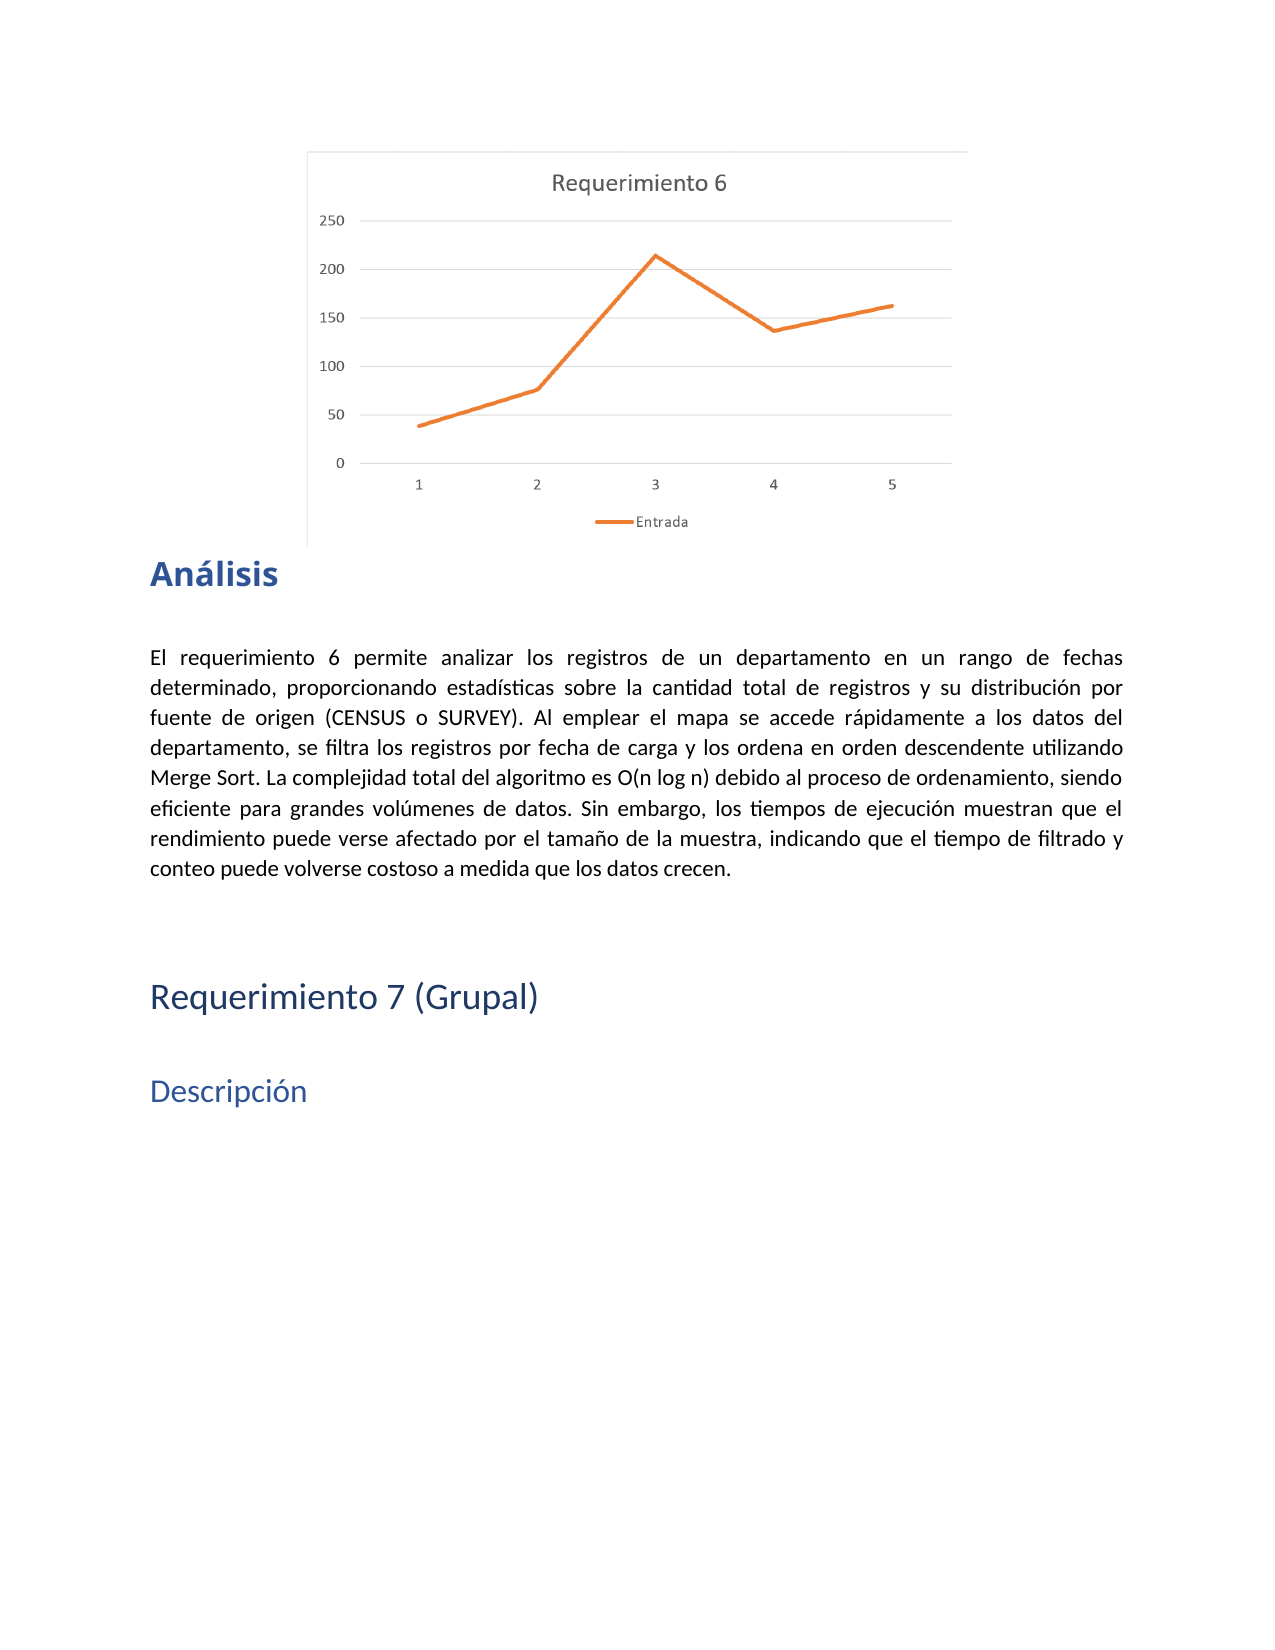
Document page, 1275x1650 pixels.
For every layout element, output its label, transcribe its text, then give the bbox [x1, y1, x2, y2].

subtitle Análisis [150, 550, 1125, 596]
picture [306, 150, 969, 547]
subtitle Requerimiento 7 (Grupal) [150, 973, 1125, 1019]
text El requerimiento 6 permite analizar los registros de un departamento en un rango de fechas determinado, proporcionando estadísticas sobre la cantidad total de registros y su distribución por fuente de origen (CENSUS o SURVEY). Al emplear el mapa se accede rápidamente a los datos del departamento, se filtra los registros por fecha de carga y los ordena en orden descendente utilizando Merge Sort. La complejidad total del algoritmo es O(n log n) debido al proceso de ordenamiento, siendo eficiente para grandes volúmenes de datos. Sin embargo, los tiempos de ejecución muestran que el rendimiento puede verse afectado por el tamaño de la muestra, indicando que el tiempo de filtrado y conteo puede volverse costoso a medida que los datos crecen. [150, 643, 1125, 882]
subtitle Descripción [150, 1070, 1125, 1111]
